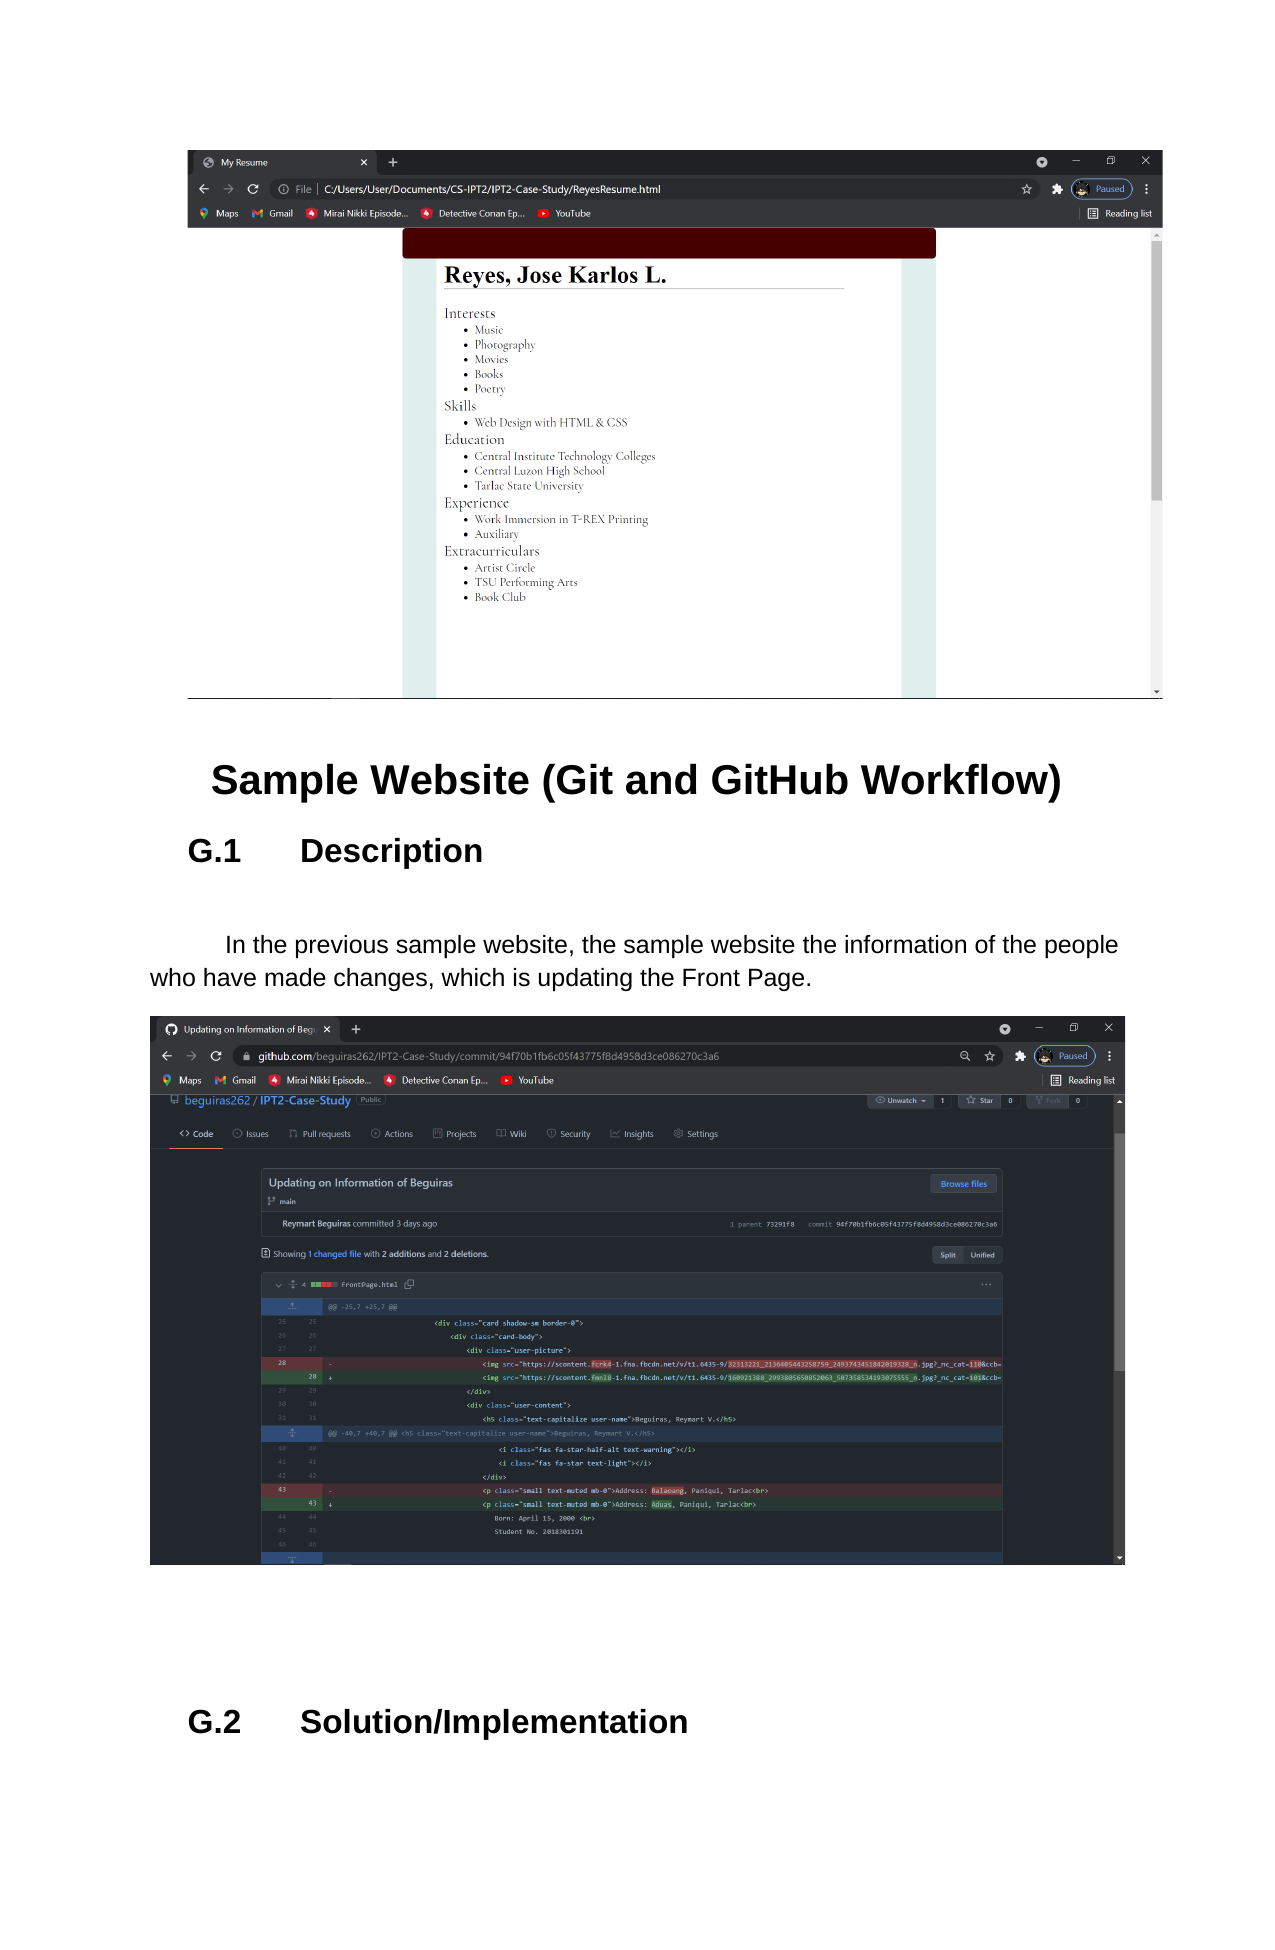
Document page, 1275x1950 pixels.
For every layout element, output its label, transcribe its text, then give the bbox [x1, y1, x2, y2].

subtitle G.1 Description [187, 832, 1125, 870]
subtitle Sample Website (Git and GitHub Workflow) [187, 756, 1125, 803]
picture [150, 1016, 1125, 1565]
text In the previous sample website, the sample website the information of the people who have made changes, which is updating the Front Page. [150, 929, 1125, 991]
picture [187, 150, 1163, 699]
subtitle G.2 Solution/Implementation [187, 1702, 1125, 1740]
